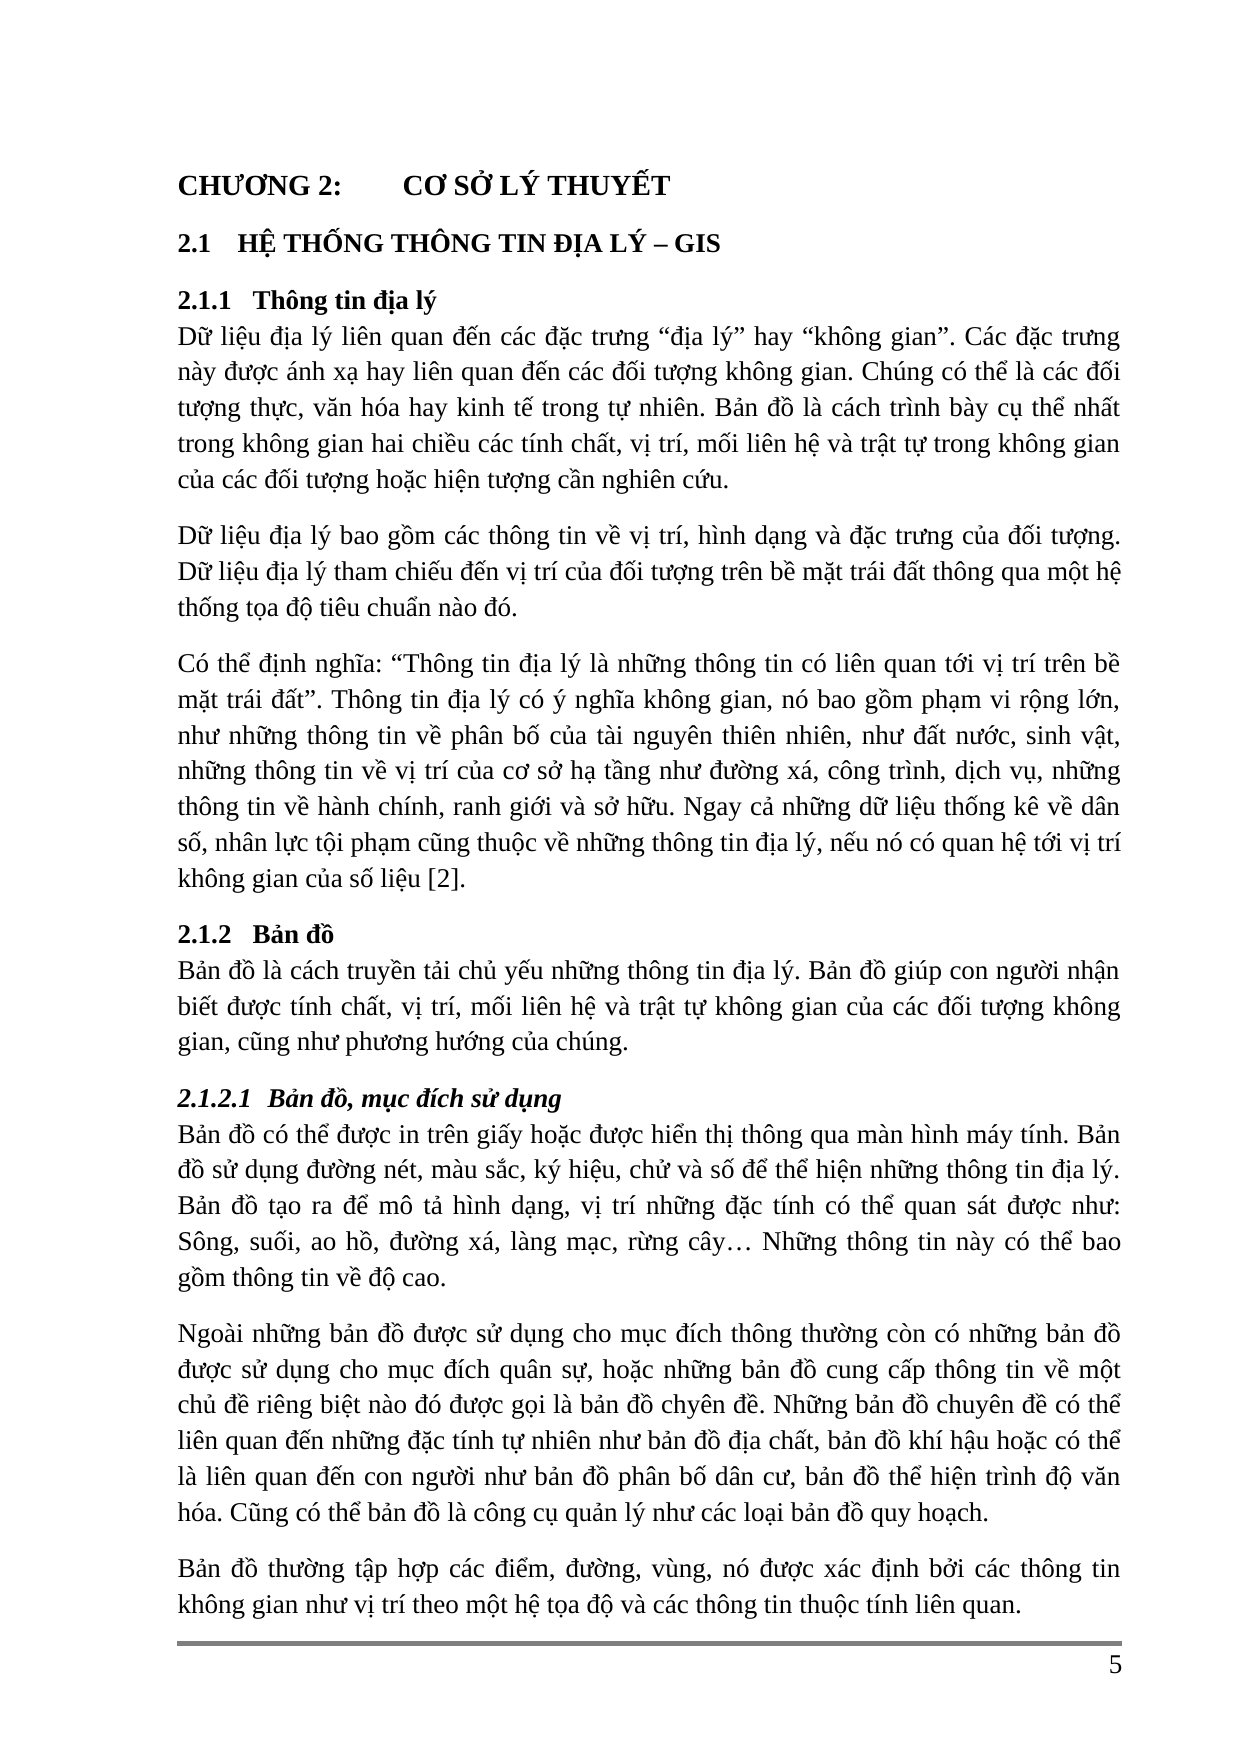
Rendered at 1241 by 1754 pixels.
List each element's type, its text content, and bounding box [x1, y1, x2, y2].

subtitle Cơ sở lý thuyết [177, 168, 1122, 202]
text Dữ liệu địa lý bao gồm các thông tin về vị trí, hình dạng và đặc trưng của đối tượng. Dữ liệu địa lý tham chiếu đến vị trí của đối tượng trên bề mặt trái đất thông qua một hệ thống tọa độ tiêu chuẩn nào đó. [177, 519, 1122, 622]
text Dữ liệu địa lý liên quan đến các đặc trưng “địa lý” hay “không gian”. Các đặc trưng này được ánh xạ hay liên quan đến các đối tượng không gian. Chúng có thể là các đối tượng thực, văn hóa hay kinh tế trong tự nhiên. Bản đồ là cách trình bày cụ thể nhất trong không gian hai chiều các tính chất, vị trí, mối liên hệ và trật tự trong không gian của các đối tượng hoặc hiện tượng cần nghiên cứu. [177, 320, 1122, 494]
text Có thể định nghĩa: “Thông tin địa lý là những thông tin có liên quan tới vị trí trên bề mặt trái đất”. Thông tin địa lý có ý nghĩa không gian, nó bao gồm phạm vi rộng lớn, như những thông tin về phân bố của tài nguyên thiên nhiên, như đất nước, sinh vật, những thông tin về vị trí của cơ sở hạ tầng như đường xá, công trình, dịch vụ, những thông tin về hành chính, ranh giới và sở hữu. Ngay cả những dữ liệu thống kê về dân số, nhân lực tội phạm cũng thuộc về những thông tin địa lý, nếu nó có quan hệ tới vị trí không gian của số liệu. [177, 647, 1122, 893]
text Bản đồ có thể được in trên giấy hoặc được hiển thị thông qua màn hình máy tính. Bản đồ sử dụng đường nét, màu sắc, ký hiệu, chử và số để thể hiện những thông tin địa lý. Bản đồ tạo ra để mô tả hình dạng, vị trí những đặc tính có thể quan sát được như: Sông, suối, ao hồ, đường xá, làng mạc, rừng cây… Những thông tin này có thể bao gồm thông tin về độ cao. [177, 1118, 1122, 1292]
text Bản đồ thường tập hợp các điểm, đường, vùng, nó được xác định bởi các thông tin không gian như vị trí theo một hệ tọa độ và các thông tin thuộc tính liên quan. [177, 1552, 1122, 1619]
subtitle Hệ thống thông tin địa lý – GIS [177, 227, 1122, 259]
subtitle Bản đồ, mục đích sử dụng [177, 1082, 1122, 1113]
subtitle Thông tin địa lý [177, 284, 1122, 315]
text Bản đồ là cách truyền tải chủ yếu những thông tin địa lý. Bản đồ giúp con người nhận biết được tính chất, vị trí, mối liên hệ và trật tự không gian của các đối tượng không gian, cũng như phương hướng của chúng. [177, 954, 1122, 1057]
text Ngoài những bản đồ được sử dụng cho mục đích thông thường còn có những bản đồ được sử dụng cho mục đích quân sự, hoặc những bản đồ cung cấp thông tin về một chủ đề riêng biệt nào đó được gọi là bản đồ chyên đề. Những bản đồ chuyên đề có thể liên quan đến những đặc tính tự nhiên như bản đồ địa chất, bản đồ khí hậu hoặc có thể là liên quan đến con người như bản đồ phân bố dân cư, bản đồ thể hiện trình độ văn hóa. Cũng có thể bản đồ là công cụ quản lý như các loại bản đồ quy hoạch. [177, 1317, 1122, 1527]
subtitle Bản đồ [177, 918, 1122, 949]
